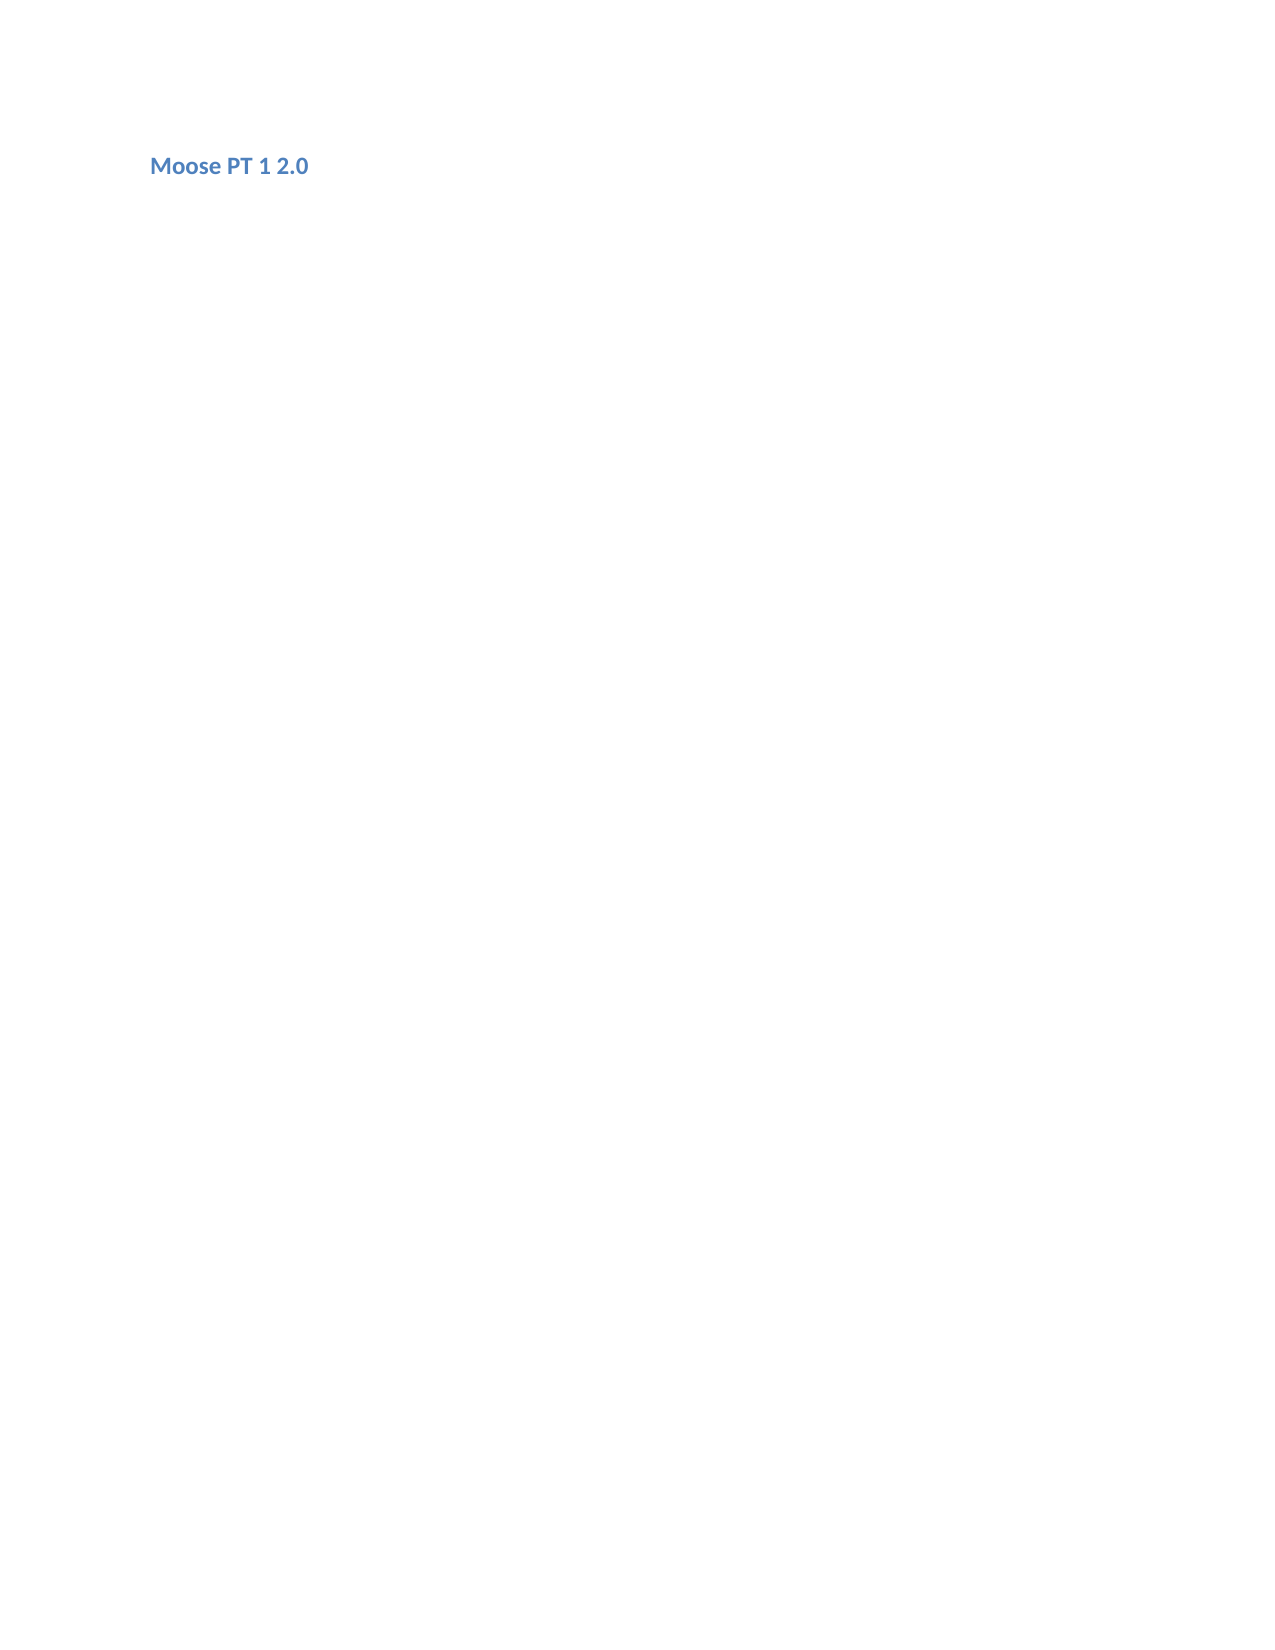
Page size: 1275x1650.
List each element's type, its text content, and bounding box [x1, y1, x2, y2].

subtitle Moose PT 1 2.0 [150, 150, 1125, 181]
